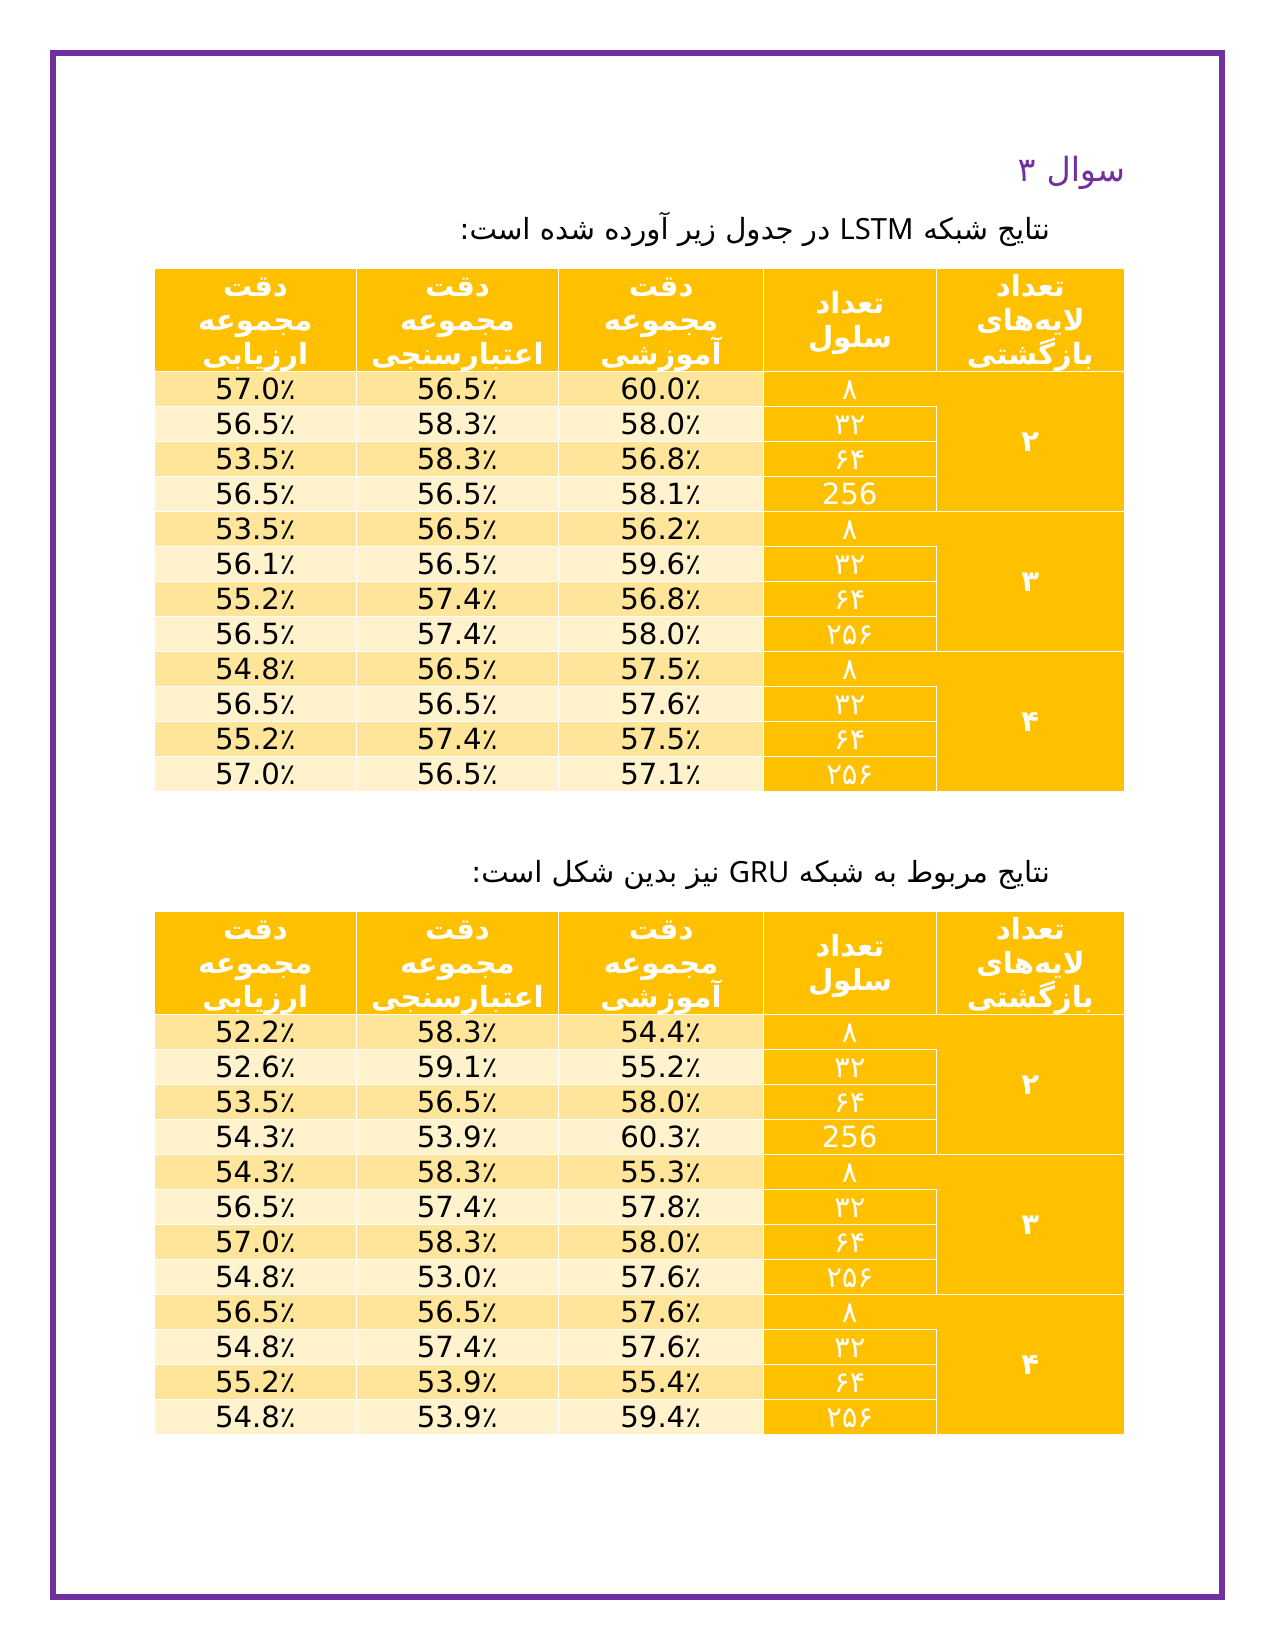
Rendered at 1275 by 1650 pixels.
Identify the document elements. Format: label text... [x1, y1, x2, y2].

table_cell 56.2٪ [559, 512, 763, 546]
table_header دقت مجموعه آموزشی [559, 269, 763, 371]
table_cell 58.0٪ [559, 407, 763, 441]
table_cell 57.4٪ [357, 617, 558, 651]
table_cell 54.3٪ [155, 1120, 356, 1154]
table_cell 57.6٪ [559, 1330, 763, 1364]
table_header دقت مجموعه ارزیابی [155, 912, 356, 1014]
table_cell ۸ [764, 372, 936, 406]
table_cell 57.8٪ [559, 1190, 763, 1224]
table_cell 56.5٪ [357, 687, 558, 721]
table_cell 55.4٪ [559, 1365, 763, 1399]
table_cell 55.2٪ [559, 1050, 763, 1084]
table_cell 56.5٪ [357, 757, 558, 791]
table_cell 53.9٪ [357, 1365, 558, 1399]
table_cell 53.9٪ [357, 1400, 558, 1434]
table_cell 53.5٪ [155, 1085, 356, 1119]
table_cell 59.4٪ [559, 1400, 763, 1434]
table_cell ۲۵۶ [764, 617, 936, 651]
table_cell 54.8٪ [155, 1400, 356, 1434]
table_cell 57.4٪ [357, 1330, 558, 1364]
table_cell 56.5٪ [357, 1085, 558, 1119]
table_cell ۴ [936, 652, 1124, 791]
table_cell ۳۲ [764, 407, 936, 441]
text نتایج شبکه LSTM در جدول زیر آورده شده است: [150, 208, 1125, 248]
table_cell 58.3٪ [357, 407, 558, 441]
table_cell 60.0٪ [559, 372, 763, 406]
table_cell 58.3٪ [357, 1225, 558, 1259]
table_cell 53.5٪ [155, 512, 356, 546]
table_cell ۲۵۶ [764, 1400, 936, 1434]
table_header تعداد لایه‌های بازگشتی [937, 912, 1124, 1014]
table_cell 56.8٪ [559, 442, 763, 476]
table_cell ۶۴ [764, 1365, 936, 1399]
table_cell ۲۵۶ [764, 757, 936, 791]
table_cell 58.0٪ [559, 617, 763, 651]
table_cell 56.5٪ [357, 1295, 558, 1329]
table_cell 58.3٪ [357, 1015, 558, 1049]
table_cell ۸ [764, 512, 936, 546]
table_cell 55.2٪ [155, 722, 356, 756]
table_cell 52.6٪ [155, 1050, 356, 1084]
text نتایج مربوط به شبکه GRU نیز بدین شکل است: [150, 851, 1125, 891]
table_cell 56.5٪ [357, 477, 558, 511]
table_cell ۳۲ [764, 547, 936, 581]
table_cell 56.5٪ [357, 372, 558, 406]
table_cell 57.6٪ [559, 687, 763, 721]
table_cell 57.1٪ [559, 757, 763, 791]
table_cell 56.5٪ [155, 687, 356, 721]
table_cell ۳۲ [764, 687, 936, 721]
table_header دقت مجموعه ارزیابی [155, 269, 356, 371]
table_cell 57.4٪ [357, 722, 558, 756]
table_cell 55.2٪ [155, 1365, 356, 1399]
table_cell 57.4٪ [357, 582, 558, 616]
table_cell 57.4٪ [357, 1190, 558, 1224]
table_cell ۳ [936, 1155, 1124, 1294]
table_cell 58.3٪ [357, 1155, 558, 1189]
table_cell 53.9٪ [357, 1120, 558, 1154]
table_cell 56.5٪ [155, 1190, 356, 1224]
table_cell 57.0٪ [155, 757, 356, 791]
table_cell ۶۴ [764, 1085, 936, 1119]
table_cell ۶۴ [764, 722, 936, 756]
table_cell 57.6٪ [559, 1295, 763, 1329]
table_cell ۳۲ [764, 1330, 936, 1364]
table_cell 58.0٪ [559, 1225, 763, 1259]
table_cell 56.5٪ [155, 407, 356, 441]
table_cell 53.5٪ [155, 442, 356, 476]
table_cell 57.6٪ [559, 1260, 763, 1294]
table_cell ۳ [936, 512, 1124, 651]
table_cell 56.5٪ [357, 652, 558, 686]
text سوال ۳ [150, 150, 1125, 189]
table_cell 52.2٪ [155, 1015, 356, 1049]
table_cell 57.5٪ [559, 652, 763, 686]
table_header دقت مجموعه اعتبارسنجی [357, 269, 558, 371]
table_cell 55.2٪ [155, 582, 356, 616]
table_cell ۳۲ [764, 1050, 936, 1084]
table_cell ۶۴ [764, 582, 936, 616]
table_cell 56.8٪ [559, 582, 763, 616]
table_cell 56.5٪ [357, 547, 558, 581]
table_header دقت مجموعه آموزشی [559, 912, 763, 1014]
table_cell ۸ [764, 1295, 936, 1329]
table_cell 56.5٪ [357, 512, 558, 546]
table_cell 58.1٪ [559, 477, 763, 511]
table_cell 56.1٪ [155, 547, 356, 581]
table_cell 59.6٪ [559, 547, 763, 581]
table_cell 54.8٪ [155, 1330, 356, 1364]
table_cell ۸ [764, 1015, 936, 1049]
table_cell 59.1٪ [357, 1050, 558, 1084]
table_cell 54.8٪ [155, 1260, 356, 1294]
table_cell ۲ [936, 372, 1124, 511]
table_cell ۲۵۶ [764, 1260, 936, 1294]
table_header دقت مجموعه اعتبارسنجی [357, 912, 558, 1014]
table_cell ۸ [764, 1155, 936, 1189]
table_cell 56.5٪ [155, 1295, 356, 1329]
table_cell 57.0٪ [155, 1225, 356, 1259]
table_cell ۳۲ [764, 1190, 936, 1224]
table_cell 256 [764, 1120, 936, 1154]
table_cell 54.3٪ [155, 1155, 356, 1189]
table_cell 57.5٪ [559, 722, 763, 756]
table_cell 54.8٪ [155, 652, 356, 686]
table_cell ۶۴ [764, 1225, 936, 1259]
table_cell 256 [764, 477, 936, 511]
table_header تعداد سلول [764, 912, 936, 1014]
table_cell 53.0٪ [357, 1260, 558, 1294]
table_cell 56.5٪ [155, 477, 356, 511]
table_cell 57.0٪ [155, 372, 356, 406]
table_cell ۲ [936, 1015, 1124, 1154]
table_cell 58.0٪ [559, 1085, 763, 1119]
table_cell ۶۴ [764, 442, 936, 476]
table_cell 60.3٪ [559, 1120, 763, 1154]
table_cell 56.5٪ [155, 617, 356, 651]
table_header تعداد سلول [764, 269, 936, 371]
table_cell ۴ [936, 1295, 1124, 1434]
table_cell 58.3٪ [357, 442, 558, 476]
table_cell 55.3٪ [559, 1155, 763, 1189]
table_cell ۸ [764, 652, 936, 686]
table_header تعداد لایه‌های بازگشتی [937, 269, 1124, 371]
table_cell 54.4٪ [559, 1015, 763, 1049]
